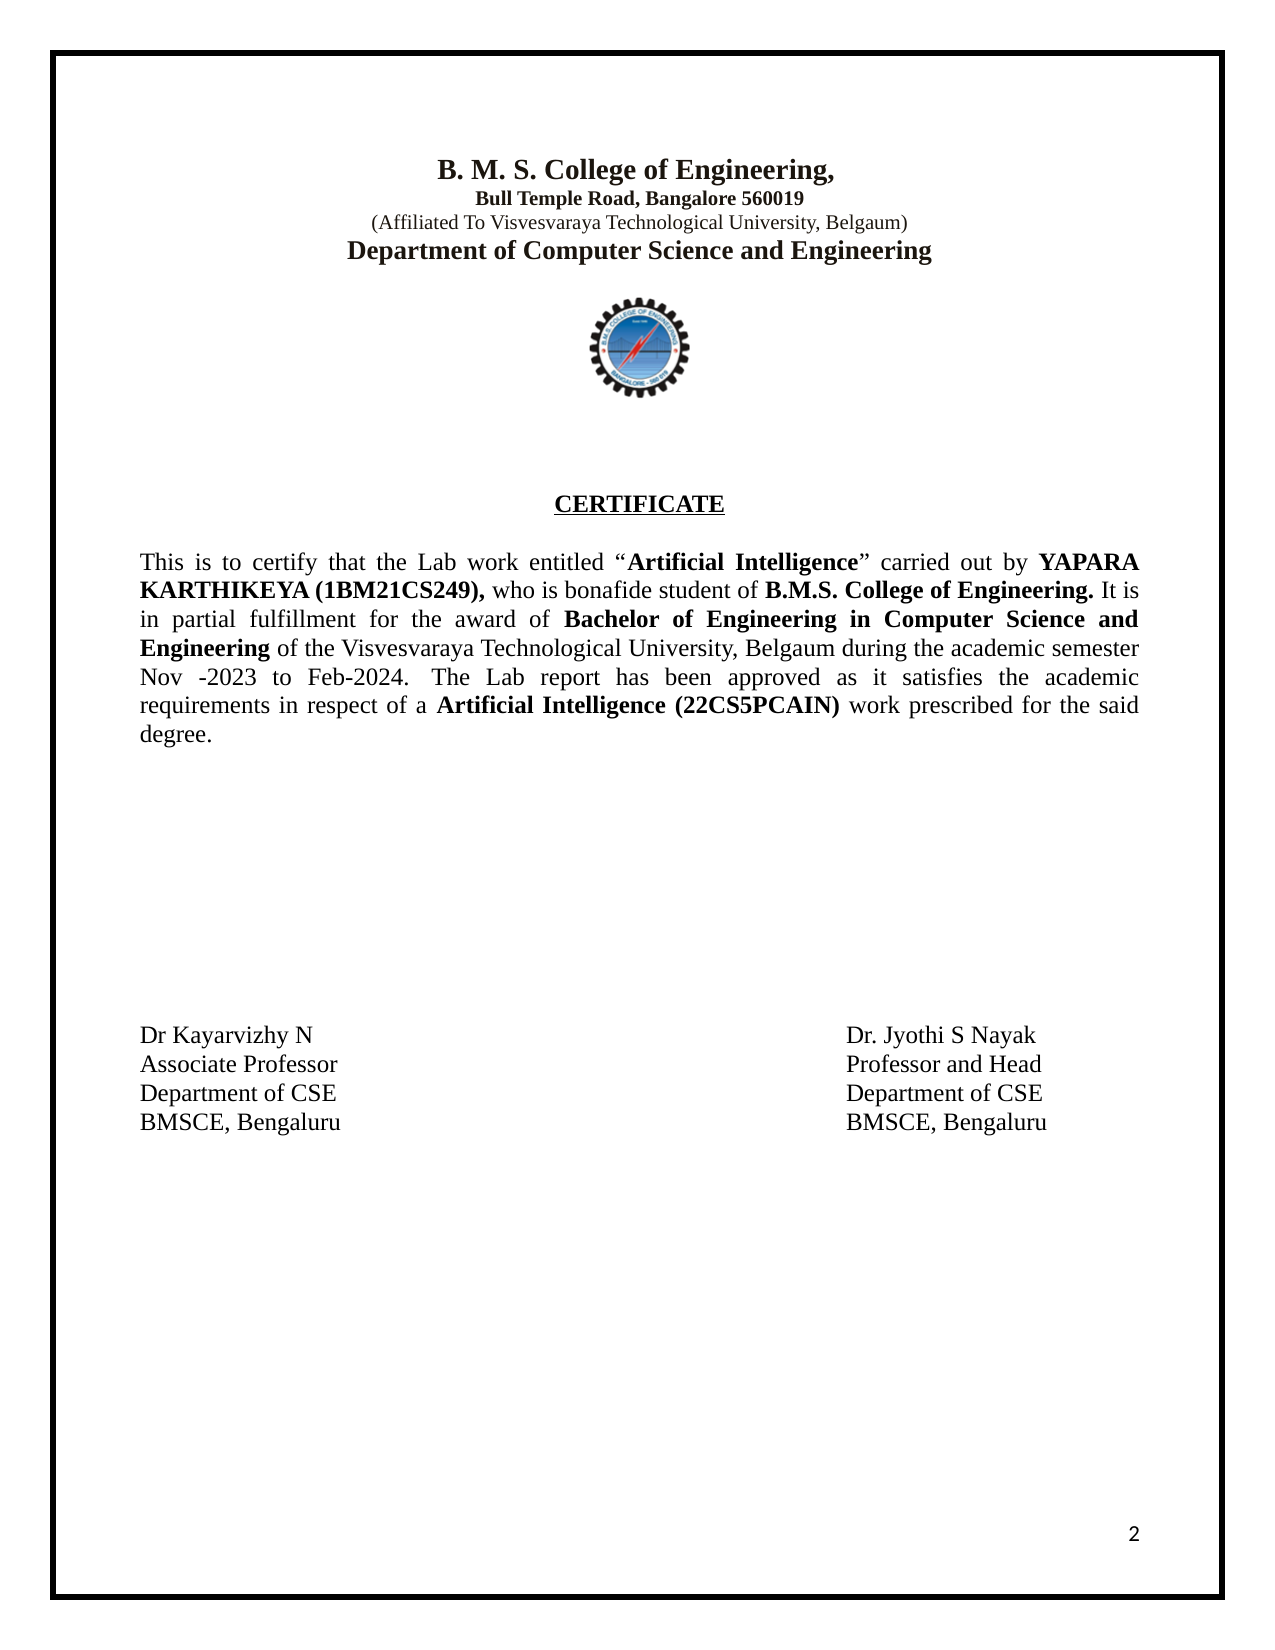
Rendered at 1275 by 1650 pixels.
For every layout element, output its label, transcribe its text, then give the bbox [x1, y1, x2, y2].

text Associate Professor Professor and Head [139, 1049, 1139, 1078]
text CERTIFICATE [139, 489, 1139, 517]
text B. M. S. College of Engineering, [139, 152, 1139, 186]
text Department of Computer Science and Engineering [139, 234, 1139, 265]
text Dr Kayarvizhy N Dr. Jyothi S Nayak [139, 1021, 1139, 1049]
text This is to certify that the Lab work entitled “Artificial Intelligence” carried out by YAPARA KARTHIKEYA (1BM21CS249), who is bonafide student of B.M.S. College of Engineering. It is in partial fulfillment for the award of Bachelor of Engineering in Computer Science and Engineering of the Visvesvaraya Technological University, Belgaum during the academic semester Nov -2023 to Feb-2024. The Lab report has been approved as it satisfies the academic requirements in respect of a Artificial Intelligence (22CS5PCAIN) work prescribed for the said degree. [139, 547, 1139, 748]
text Department of CSE Department of CSE [139, 1078, 1139, 1107]
text BMSCE, Bengaluru BMSCE, Bengaluru [139, 1107, 1139, 1164]
text Bull Temple Road, Bangalore 560019 [139, 186, 1139, 210]
picture [585, 294, 694, 402]
text (Affiliated To Visvesvaraya Technological University, Belgaum) [139, 210, 1139, 234]
